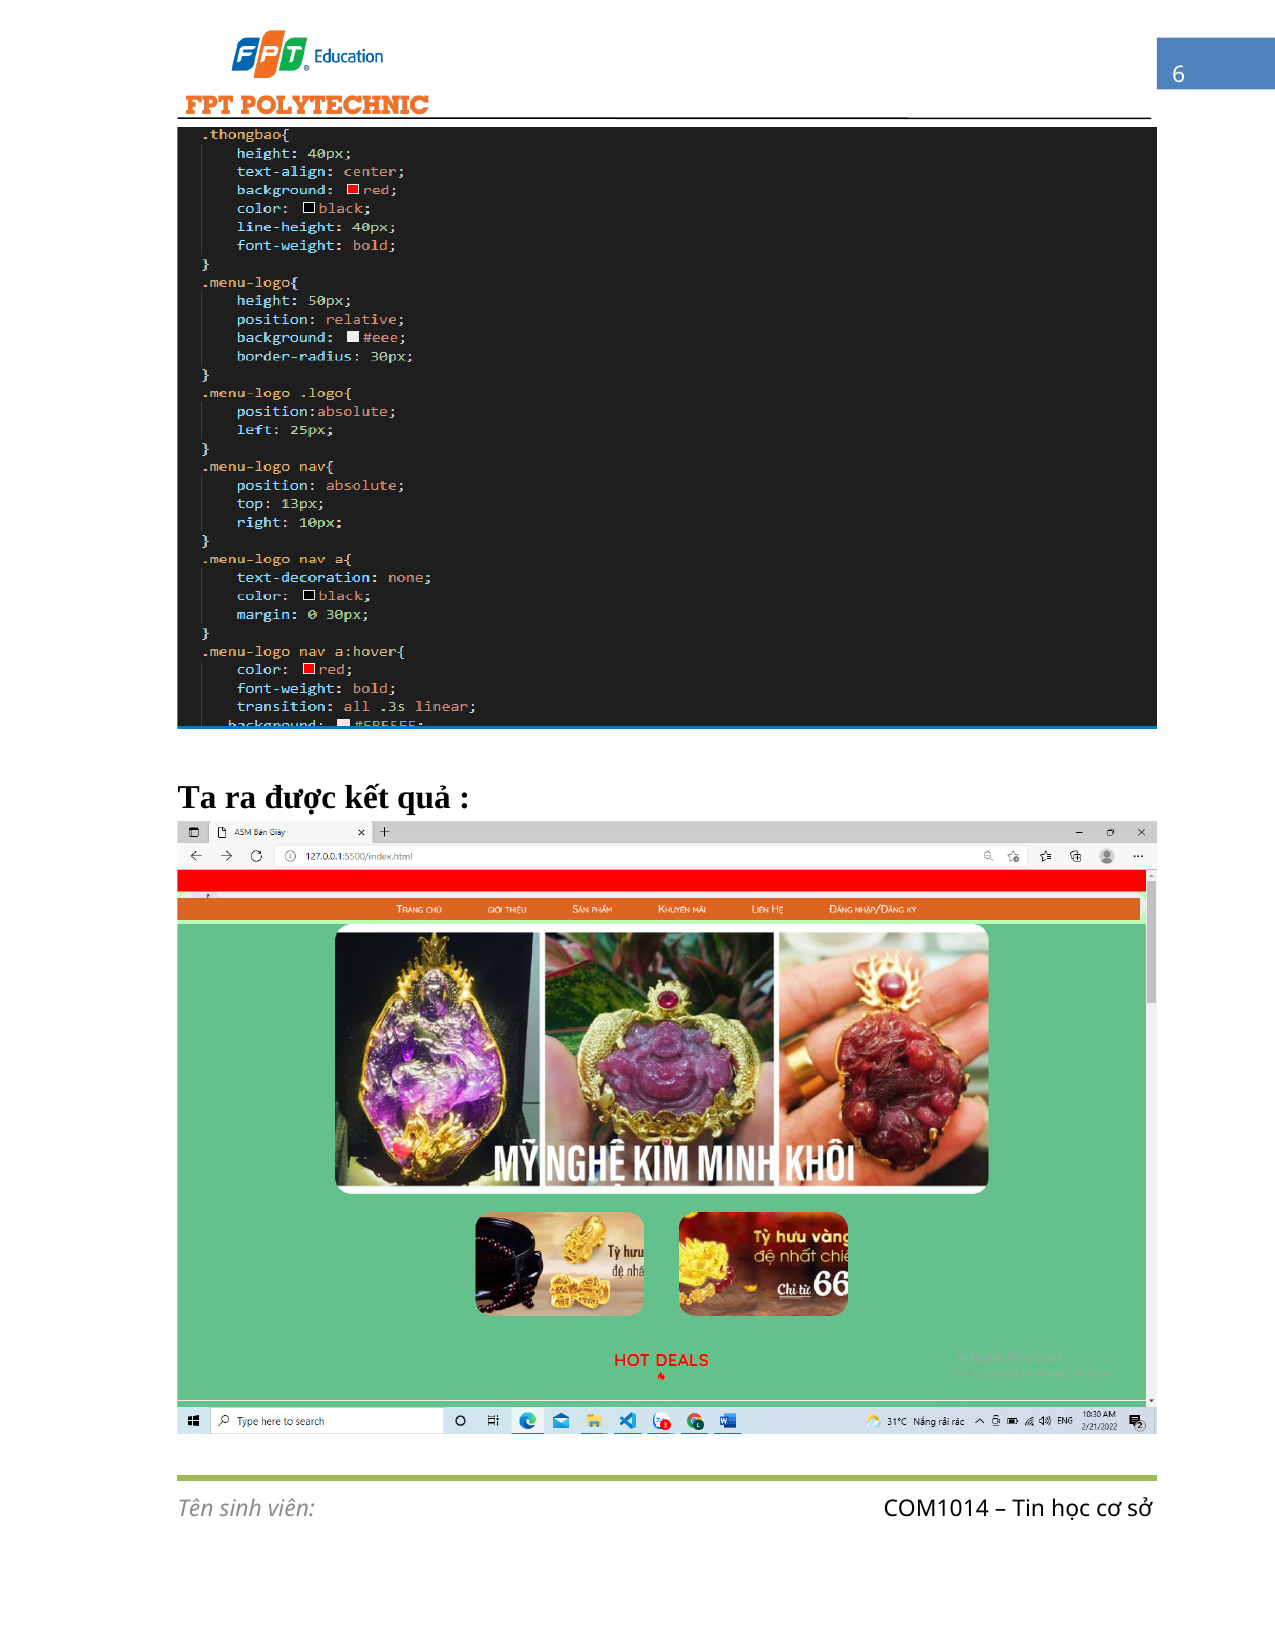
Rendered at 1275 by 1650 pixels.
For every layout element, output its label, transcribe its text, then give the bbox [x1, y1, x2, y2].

picture [177, 22, 437, 122]
text Ta ra được kết quả : [177, 777, 1157, 816]
picture [177, 821, 1157, 1434]
picture [177, 127, 1157, 729]
